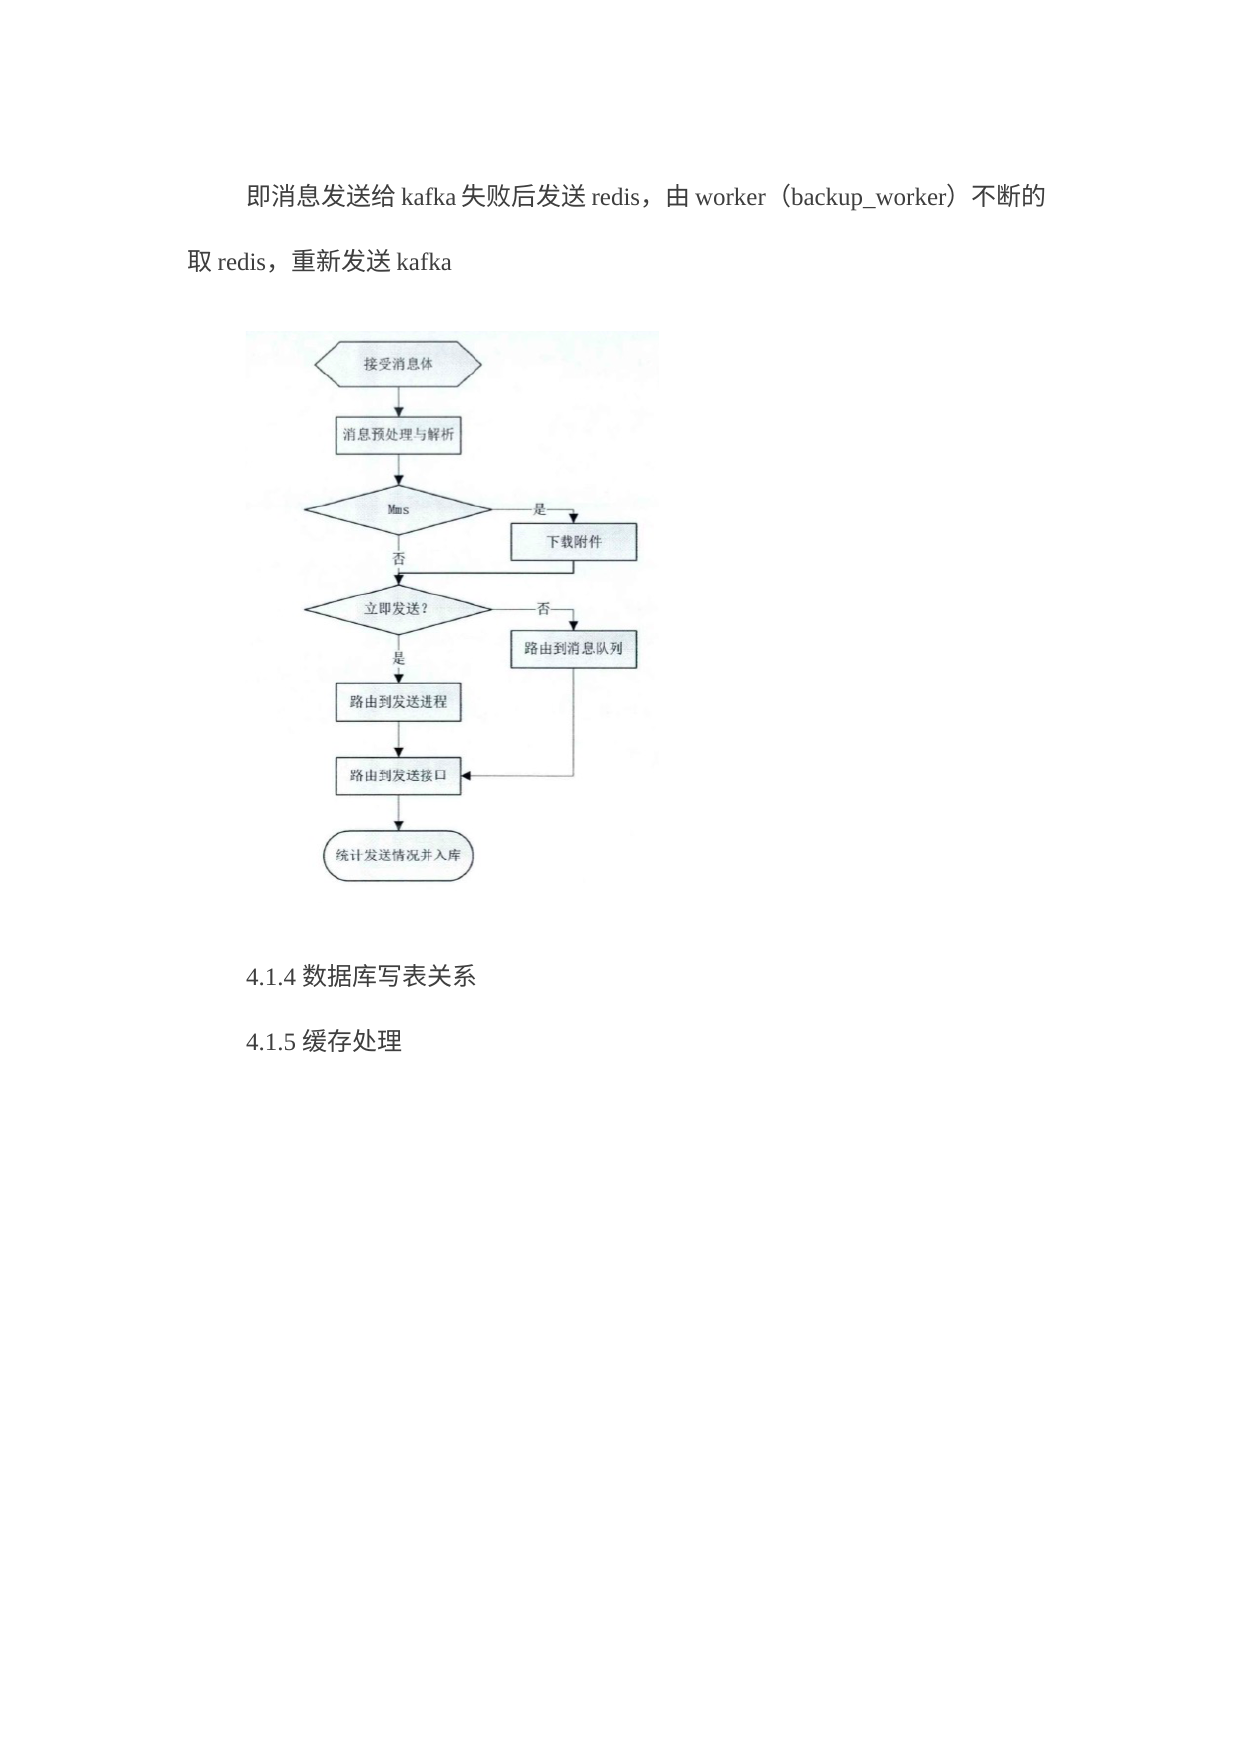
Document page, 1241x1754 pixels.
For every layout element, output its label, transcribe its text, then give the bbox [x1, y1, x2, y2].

text 4.1.5 缓存处理 [187, 1007, 1053, 1072]
picture [245, 331, 659, 903]
text 4.1.4 数据库写表关系 [187, 942, 1053, 1007]
text 即消息发送给kafka失败后发送redis，由worker（backup_worker）不断的取redis，重新发送kafka [187, 162, 1053, 292]
